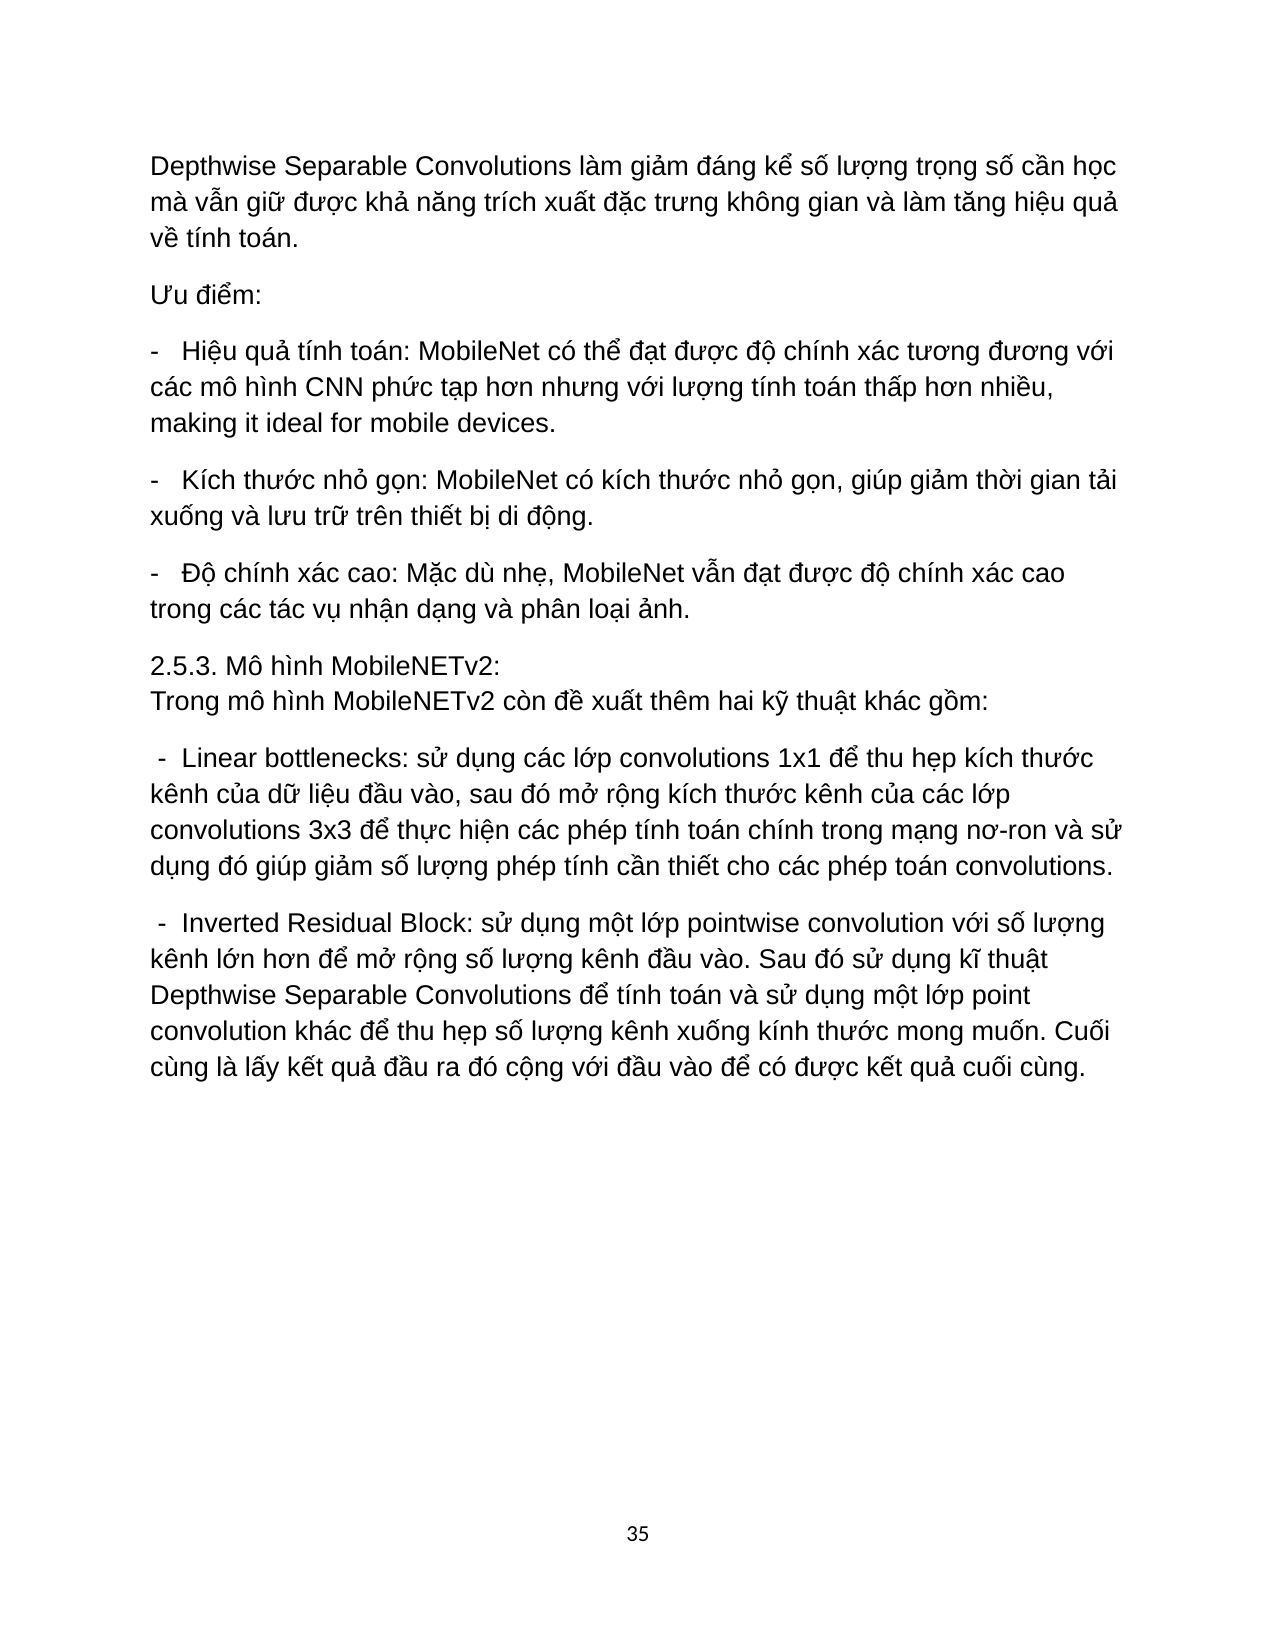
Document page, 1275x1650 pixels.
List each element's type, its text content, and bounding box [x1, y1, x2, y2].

text - Kích thước nhỏ gọn: MobileNet có kích thước nhỏ gọn, giúp giảm thời gian tải xuống và lưu trữ trên thiết bị di động. [150, 464, 1125, 531]
text Trong mô hình MobileNETv2 còn đề xuất thêm hai kỹ thuật khác gồm: [150, 685, 1125, 717]
text - Linear bottlenecks: sử dụng các lớp convolutions 1x1 để thu hẹp kích thước kênh của dữ liệu đầu vào, sau đó mở rộng kích thước kênh của các lớp convolutions 3x3 để thực hiện các phép tính toán chính trong mạng nơ-ron và sử dụng đó giúp giảm số lượng phép tính cần thiết cho các phép toán convolutions. [150, 742, 1125, 881]
text - Hiệu quả tính toán: MobileNet có thể đạt được độ chính xác tương đương với các mô hình CNN phức tạp hơn nhưng với lượng tính toán thấp hơn nhiều, making it ideal for mobile devices. [150, 335, 1125, 438]
text Depthwise Separable Convolutions làm giảm đáng kể số lượng trọng số cần học mà vẫn giữ được khả năng trích xuất đặc trưng không gian và làm tăng hiệu quả về tính toán. [150, 150, 1125, 253]
text Ưu điểm: [150, 279, 1125, 310]
text - Độ chính xác cao: Mặc dù nhẹ, MobileNet vẫn đạt được độ chính xác cao trong các tác vụ nhận dạng và phân loại ảnh. [150, 557, 1125, 624]
subtitle 2.5.3. Mô hình MobileNETv2: [150, 649, 1125, 681]
text - Inverted Residual Block: sử dụng một lớp pointwise convolution với số lượng kênh lớn hơn để mở rộng số lượng kênh đầu vào. Sau đó sử dụng kĩ thuật Depthwise Separable Convolutions để tính toán và sử dụng một lớp point convolution khác để thu hẹp số lượng kênh xuống kính thước mong muốn. Cuối cùng là lấy kết quả đầu ra đó cộng với đầu vào để có được kết quả cuối cùng. [150, 907, 1125, 1082]
